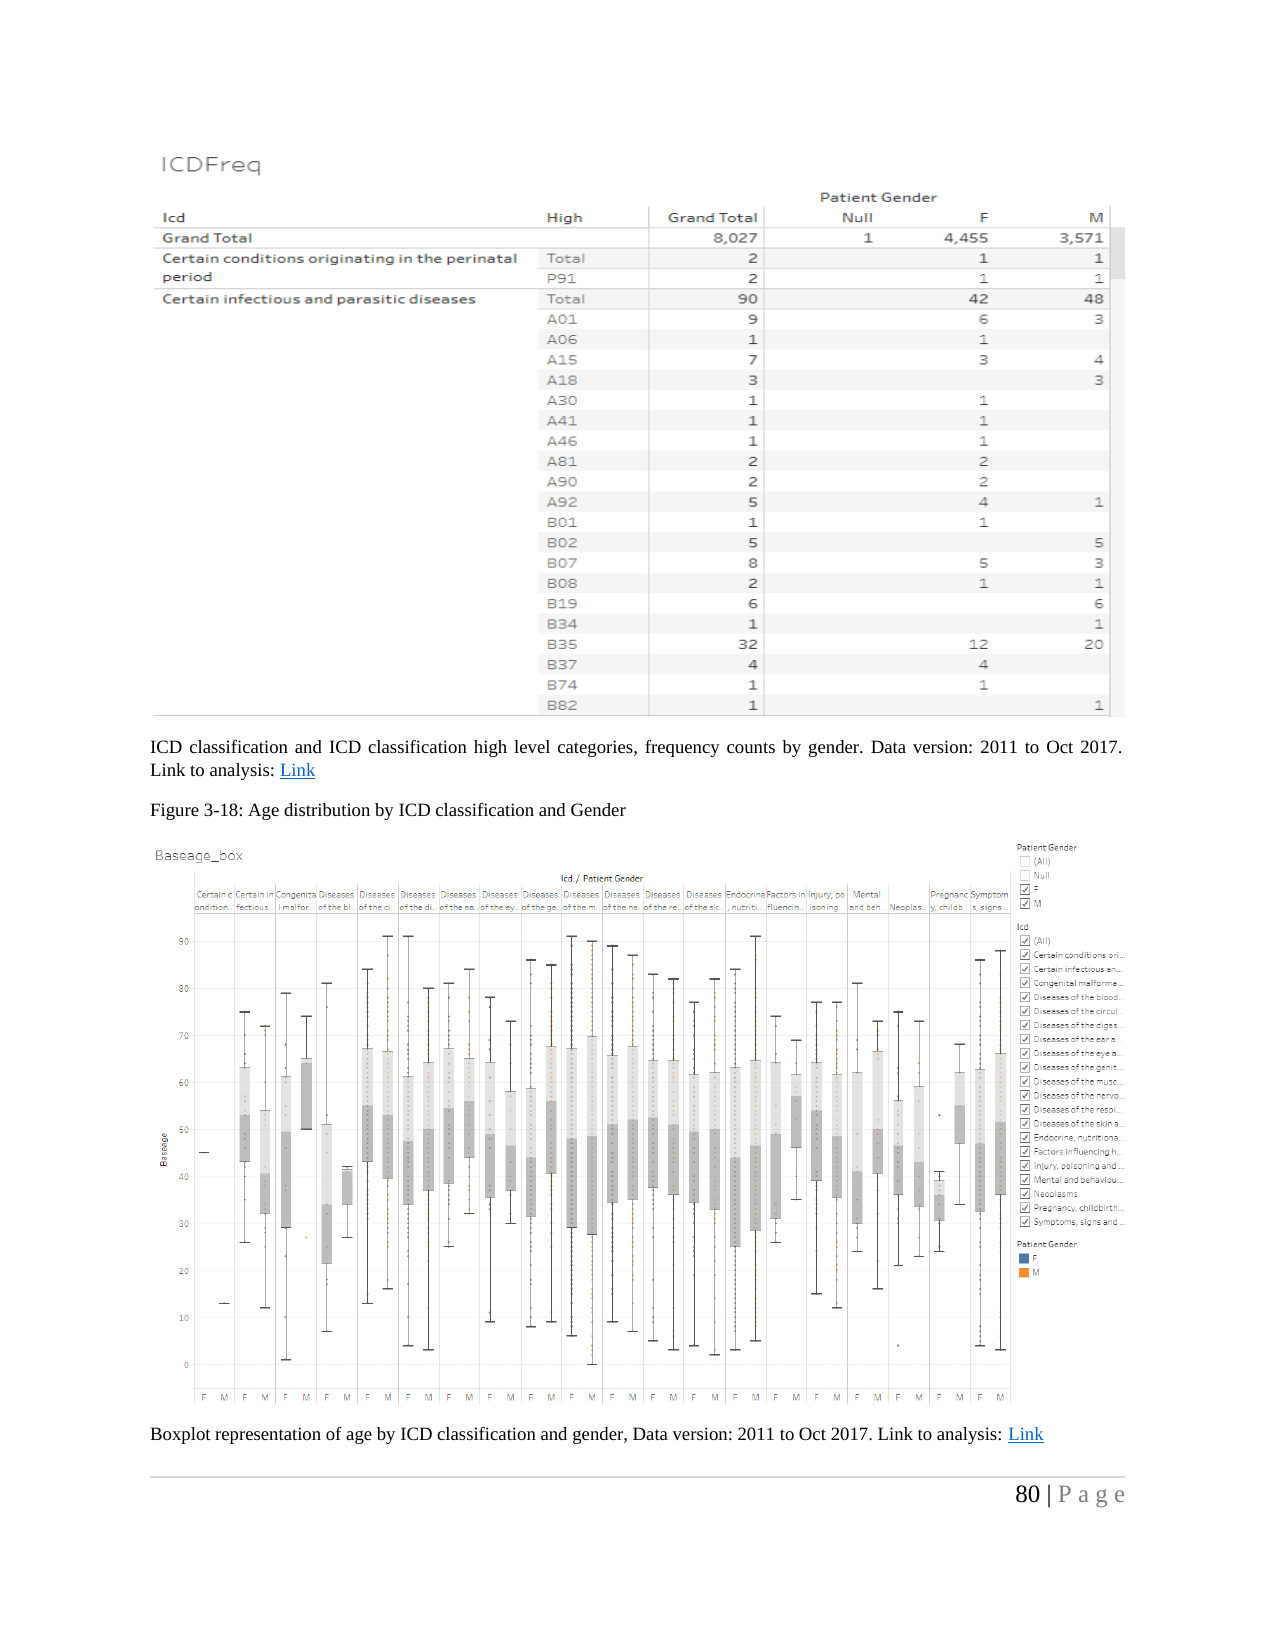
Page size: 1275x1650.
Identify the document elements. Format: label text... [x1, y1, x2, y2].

picture [150, 841, 1125, 1405]
picture [150, 150, 1125, 717]
text Figure 3-18: Age distribution by ICD classification and Gender [150, 799, 1125, 821]
text ICD classification and ICD classification high level categories, frequency counts by gender. Data version: 2011 to Oct 2017. Link to analysis: Link [150, 736, 1125, 781]
text Boxplot representation of age by ICD classification and gender, Data version: 2011 to Oct 2017. Link to analysis: Link [150, 1423, 1125, 1445]
